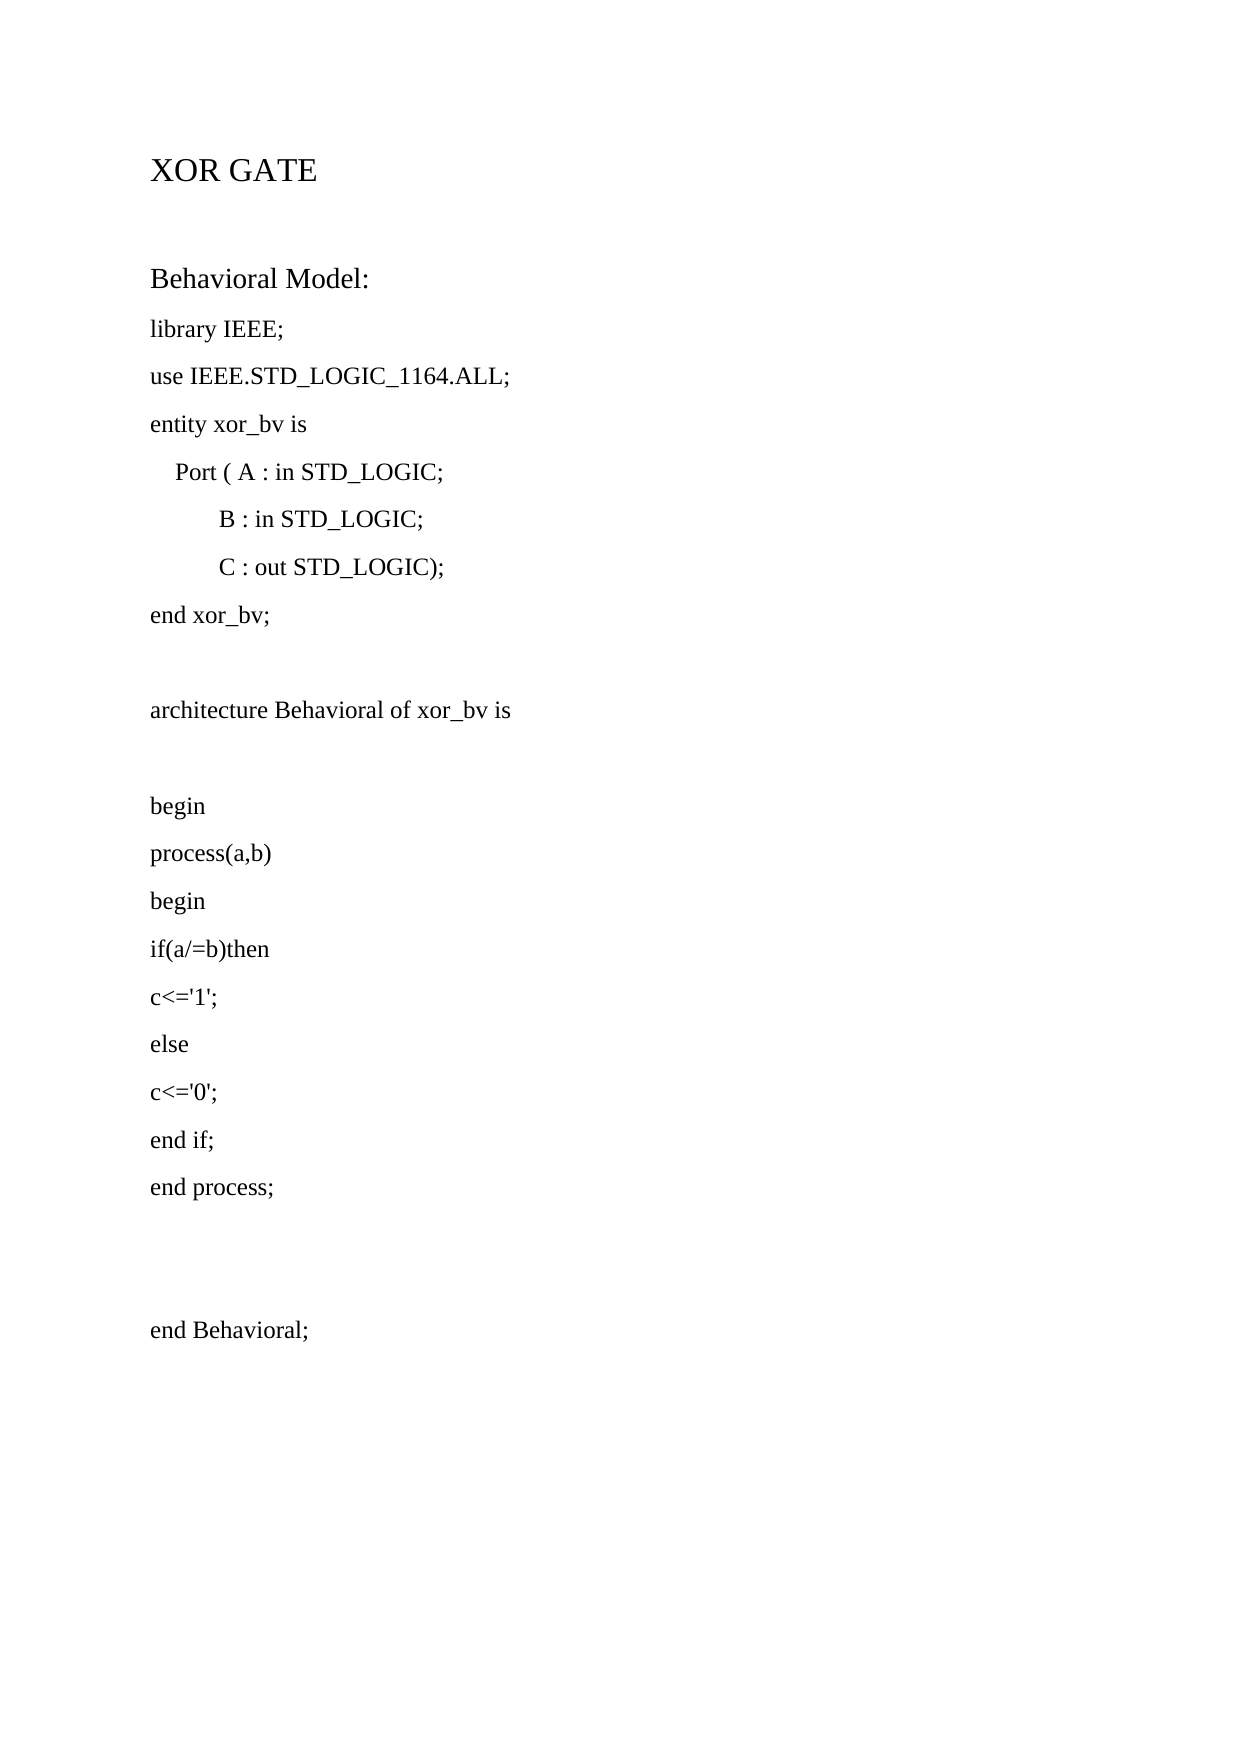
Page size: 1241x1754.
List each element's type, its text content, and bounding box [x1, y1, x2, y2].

text process(a,b) [150, 838, 1090, 867]
text B : in STD_LOGIC; [150, 504, 1090, 533]
text architecture Behavioral of xor_bv is [150, 695, 1090, 724]
text Behavioral Model: [150, 261, 1090, 294]
text begin [150, 791, 1090, 819]
text end Behavioral; [150, 1316, 1090, 1344]
text end if; [150, 1125, 1090, 1153]
text XOR GATE [150, 150, 1090, 188]
text if(a/=b)then [150, 934, 1090, 963]
text c<='1'; [150, 982, 1090, 1010]
text use IEEE.STD_LOGIC_1164.ALL; [150, 361, 1090, 390]
text Port ( A : in STD_LOGIC; [150, 457, 1090, 486]
text c<='0'; [150, 1077, 1090, 1106]
text end xor_bv; [150, 600, 1090, 629]
text begin [150, 886, 1090, 915]
text else [150, 1029, 1090, 1058]
text end process; [150, 1172, 1090, 1201]
text entity xor_bv is [150, 409, 1090, 438]
text C : out STD_LOGIC); [150, 552, 1090, 581]
text library IEEE; [150, 314, 1090, 342]
